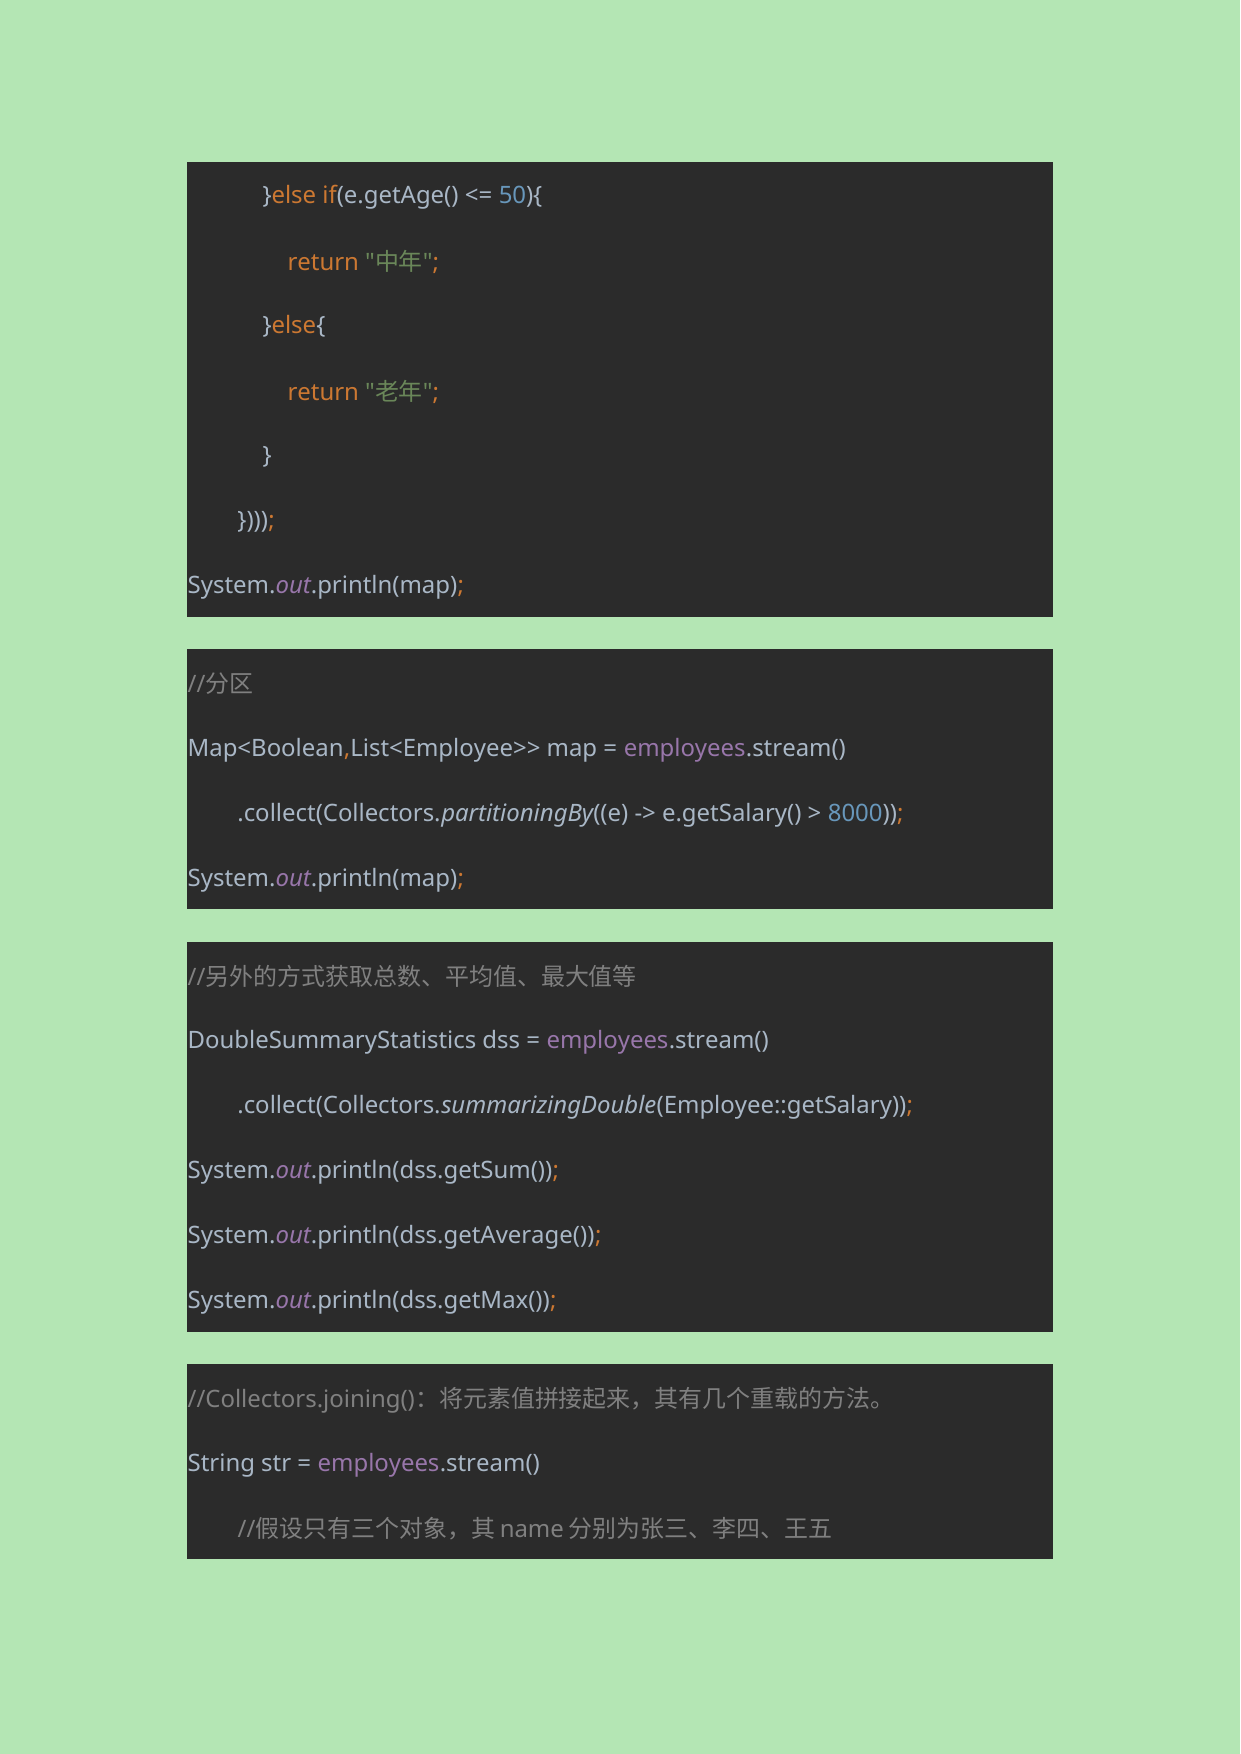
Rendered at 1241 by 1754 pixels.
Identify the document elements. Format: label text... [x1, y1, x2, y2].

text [187, 162, 1053, 617]
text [187, 1364, 1053, 1559]
text //分区 Map<Boolean,List<Employee>> map = employees.stream() .collect(Collectors.partitioningBy((e) -> e.getSalary() > 8000)); System.out.println(map); [187, 649, 1053, 909]
text //另外的方式获取总数、平均值、最大值等 DoubleSummaryStatistics dss = employees.stream() .collect(Collectors.summarizingDouble(Employee::getSalary)); System.out.println(dss.getSum()); System.out.println(dss.getAverage()); System.out.println(dss.getMax()); [187, 942, 1053, 1332]
